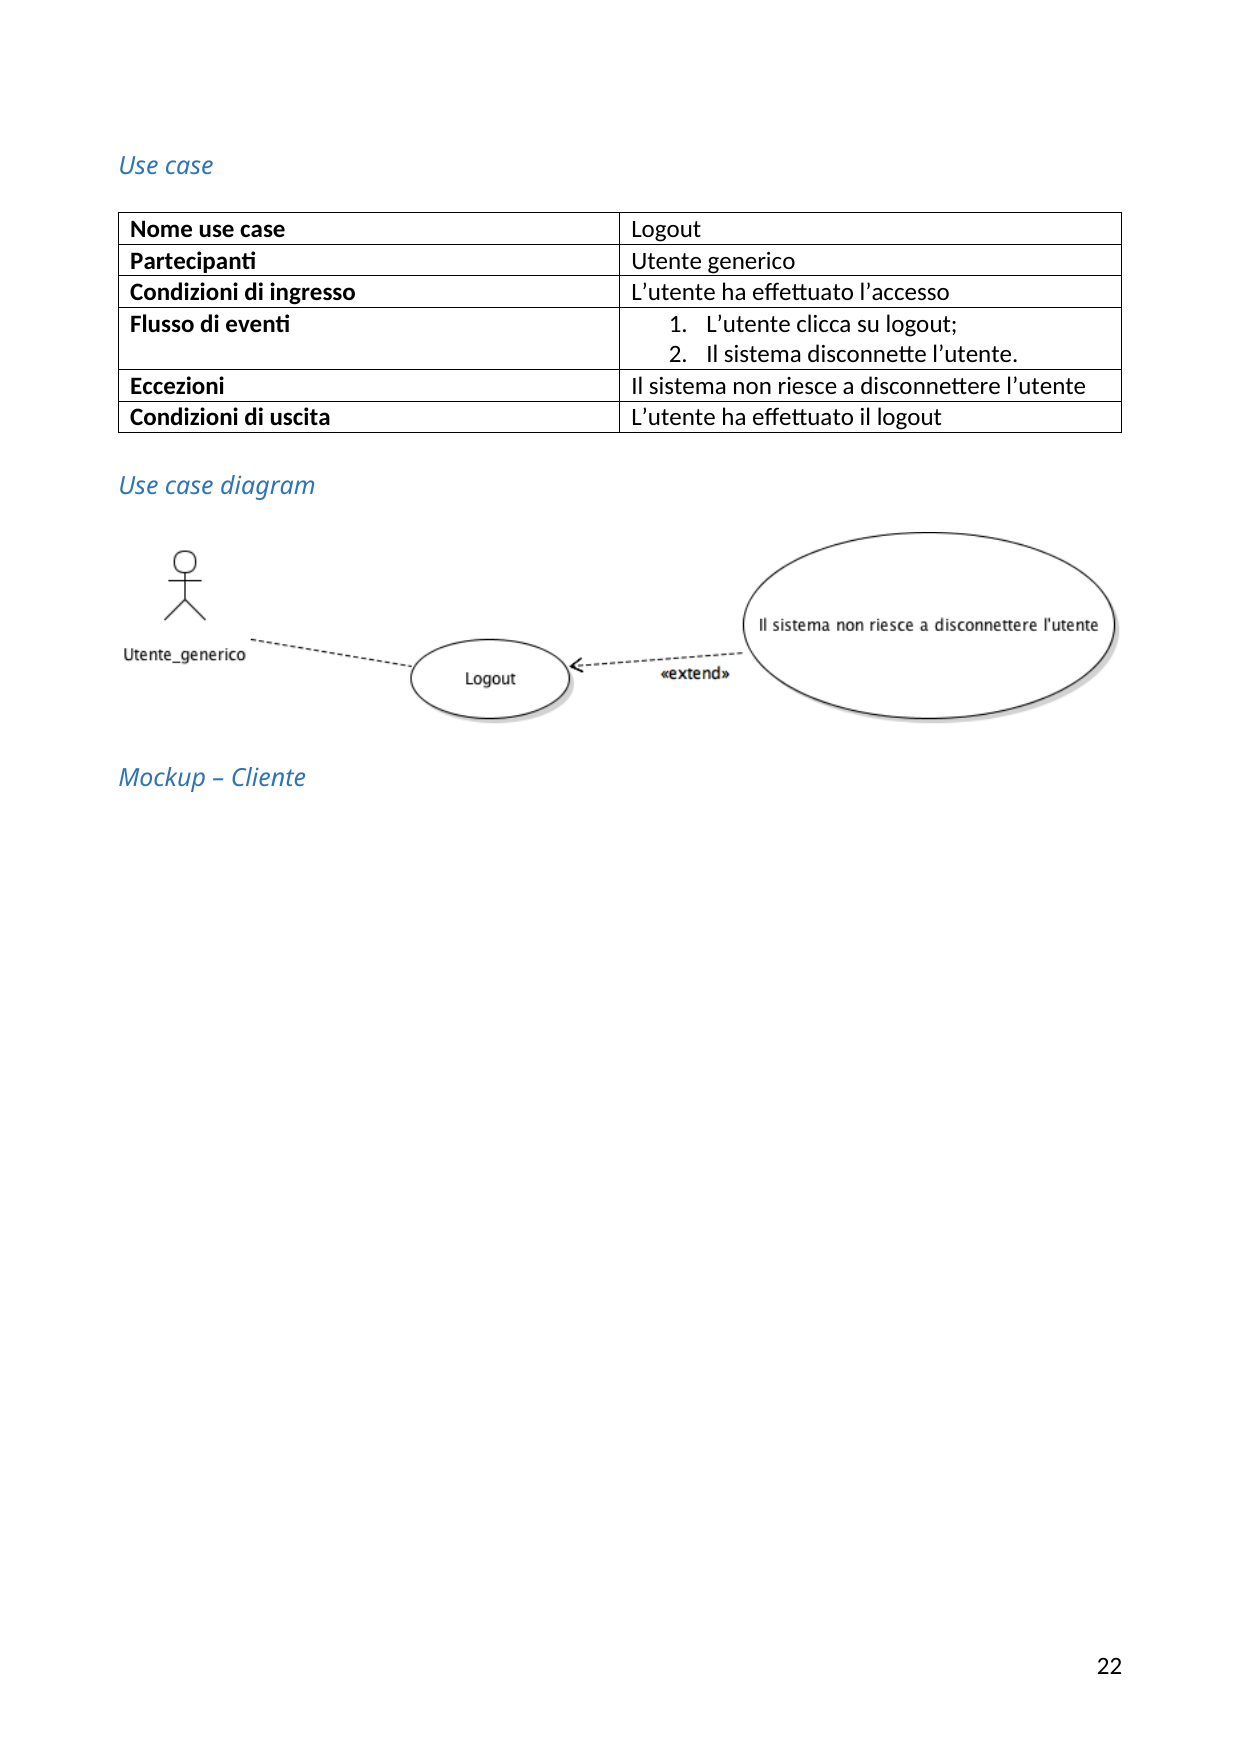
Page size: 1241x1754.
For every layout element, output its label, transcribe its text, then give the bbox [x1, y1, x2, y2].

table_cell Il sistema non riesce a disconnettere l’utente [620, 370, 1121, 401]
table_header Nome use case [119, 213, 619, 244]
table_cell L’utente ha effettuato il logout [620, 402, 1121, 432]
table_cell L’utente clicca su logout; Il sistema disconnette l’utente. [620, 308, 1121, 369]
picture [118, 532, 1122, 726]
table_header Logout [620, 213, 1121, 244]
table_cell Eccezioni [119, 370, 619, 401]
subtitle Mockup – Cliente [118, 760, 1122, 794]
table_cell Flusso di eventi [119, 308, 619, 369]
table_cell Partecipanti [119, 245, 619, 275]
table_cell Condizioni di uscita [119, 402, 619, 432]
table_cell L’utente ha effettuato l’accesso [620, 276, 1121, 307]
table_cell Utente generico [620, 245, 1121, 275]
subtitle Use case diagram [118, 468, 1122, 502]
table_cell Condizioni di ingresso [119, 276, 619, 307]
subtitle Use case [118, 148, 1122, 182]
